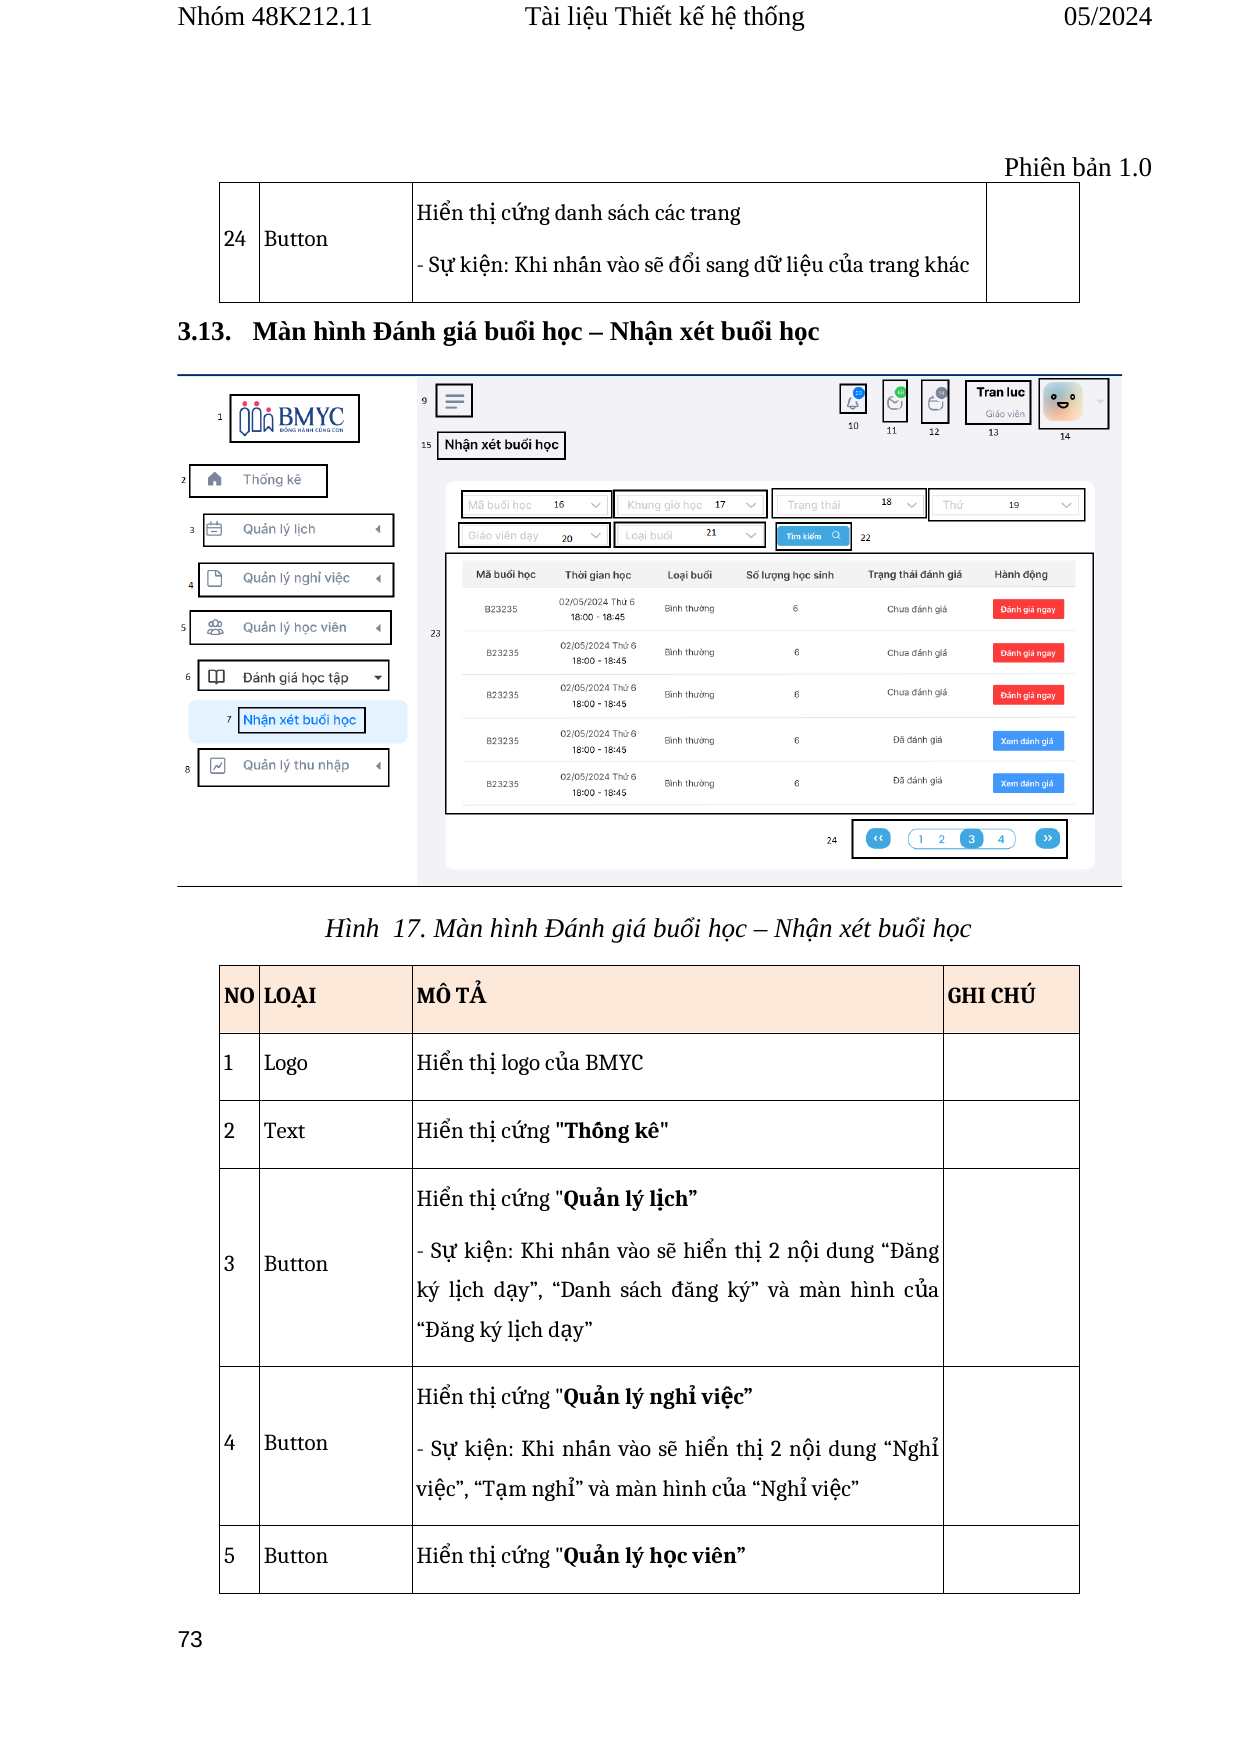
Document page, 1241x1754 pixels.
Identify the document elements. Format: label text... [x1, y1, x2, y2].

table_cell Hiển thị cứng "Quản lý lịch” - Sự kiện: Khi nhấn vào sẽ hiển thị 2 nội dung “Đăng ký lịch dạy”, “Danh sách đăng ký” và màn hình của “Đăng ký lịch dạy” [413, 1169, 943, 1366]
table_cell Hiển thị cứng "Thống kê" [413, 1101, 943, 1168]
table_cell 1 [220, 1034, 259, 1100]
table_cell Button [260, 1367, 412, 1525]
table_cell 3 [220, 1169, 259, 1366]
table_cell 4 [220, 1367, 259, 1525]
table_header MÔ TẢ [413, 966, 943, 1032]
subtitle Màn hình Đánh giá buổi học – Nhận xét buổi học [177, 315, 1122, 346]
table_cell Button [260, 183, 412, 302]
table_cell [413, 1526, 943, 1593]
table_cell [944, 1526, 1079, 1593]
table_cell 24 [220, 183, 259, 302]
table_cell Text [260, 1101, 412, 1168]
table_cell Button [260, 1526, 412, 1593]
table_cell [944, 1367, 1079, 1525]
table_cell Button [260, 1169, 412, 1366]
table_cell [944, 1169, 1079, 1366]
table_cell [944, 1101, 1079, 1168]
picture [177, 374, 1123, 887]
table_cell Logo [260, 1034, 412, 1100]
table_cell [944, 1034, 1079, 1100]
table_cell Hiển thị cứng "Quản lý nghỉ việc” - Sự kiện: Khi nhấn vào sẽ hiển thị 2 nội dung “Nghỉ việc”, “Tạm nghỉ” và màn hình của “Nghỉ việc” [413, 1367, 943, 1525]
table_header NO [220, 966, 259, 1032]
table_header GHI CHÚ [944, 966, 1079, 1032]
table_header LOẠI [260, 966, 412, 1032]
table_cell Hiển thị cứng danh sách các trang - Sự kiện: Khi nhấn vào sẽ đổi sang dữ liệu của trang khác [413, 183, 986, 302]
table_cell 2 [220, 1101, 259, 1168]
text Hình 17. Màn hình Đánh giá buổi học – Nhận xét buổi học [177, 912, 1122, 943]
table_cell [987, 183, 1079, 302]
table_cell 5 [220, 1526, 259, 1593]
table_cell Hiển thị logo của BMYC [413, 1034, 943, 1100]
